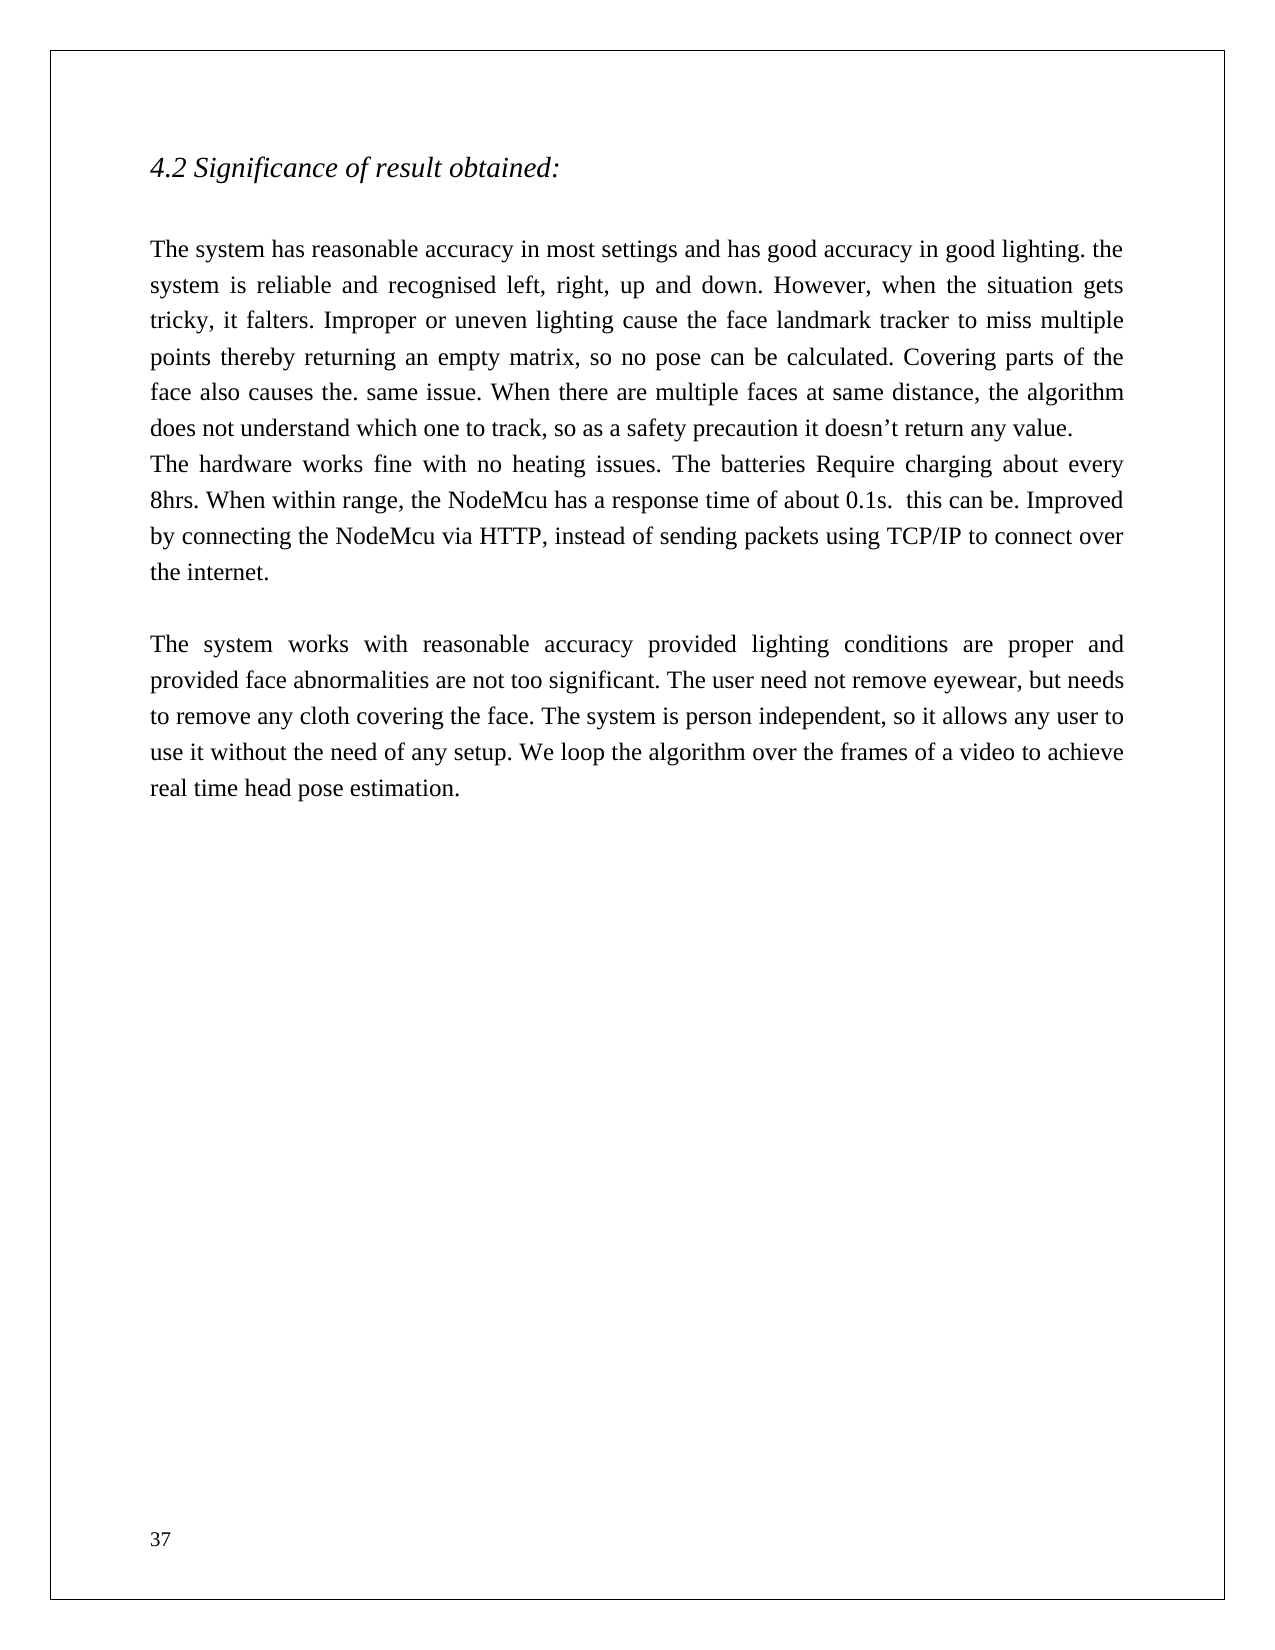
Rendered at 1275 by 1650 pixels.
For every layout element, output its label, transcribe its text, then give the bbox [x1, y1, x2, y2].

text The system has reasonable accuracy in most settings and has good accuracy in good lighting. the system is reliable and recognised left, right, up and down. However, when the situation gets tricky, it falters. Improper or uneven lighting cause the face landmark tracker to miss multiple points thereby returning an empty matrix, so no pose can be calculated. Covering parts of the face also causes the. same issue. When there are multiple faces at same distance, the algorithm does not understand which one to track, so as a safety precaution it doesn’t return any value. [150, 234, 1125, 442]
text 4.2 Significance of result obtained: [150, 150, 1125, 183]
text The hardware works fine with no heating issues. The batteries Require charging about every 8hrs. When within range, the NodeMcu has a response time of about 0.1s. this can be. Improved by connecting the NodeMcu via HTTP, instead of sending packets using TCP/IP to connect over the internet. [150, 449, 1125, 586]
text The system works with reasonable accuracy provided lighting conditions are proper and provided face abnormalities are not too significant. The user need not remove eyewear, but needs to remove any cloth covering the face. The system is person independent, so it allows any user to use it without the need of any setup. We loop the algorithm over the frames of a video to achieve real time head pose estimation. [150, 629, 1125, 802]
